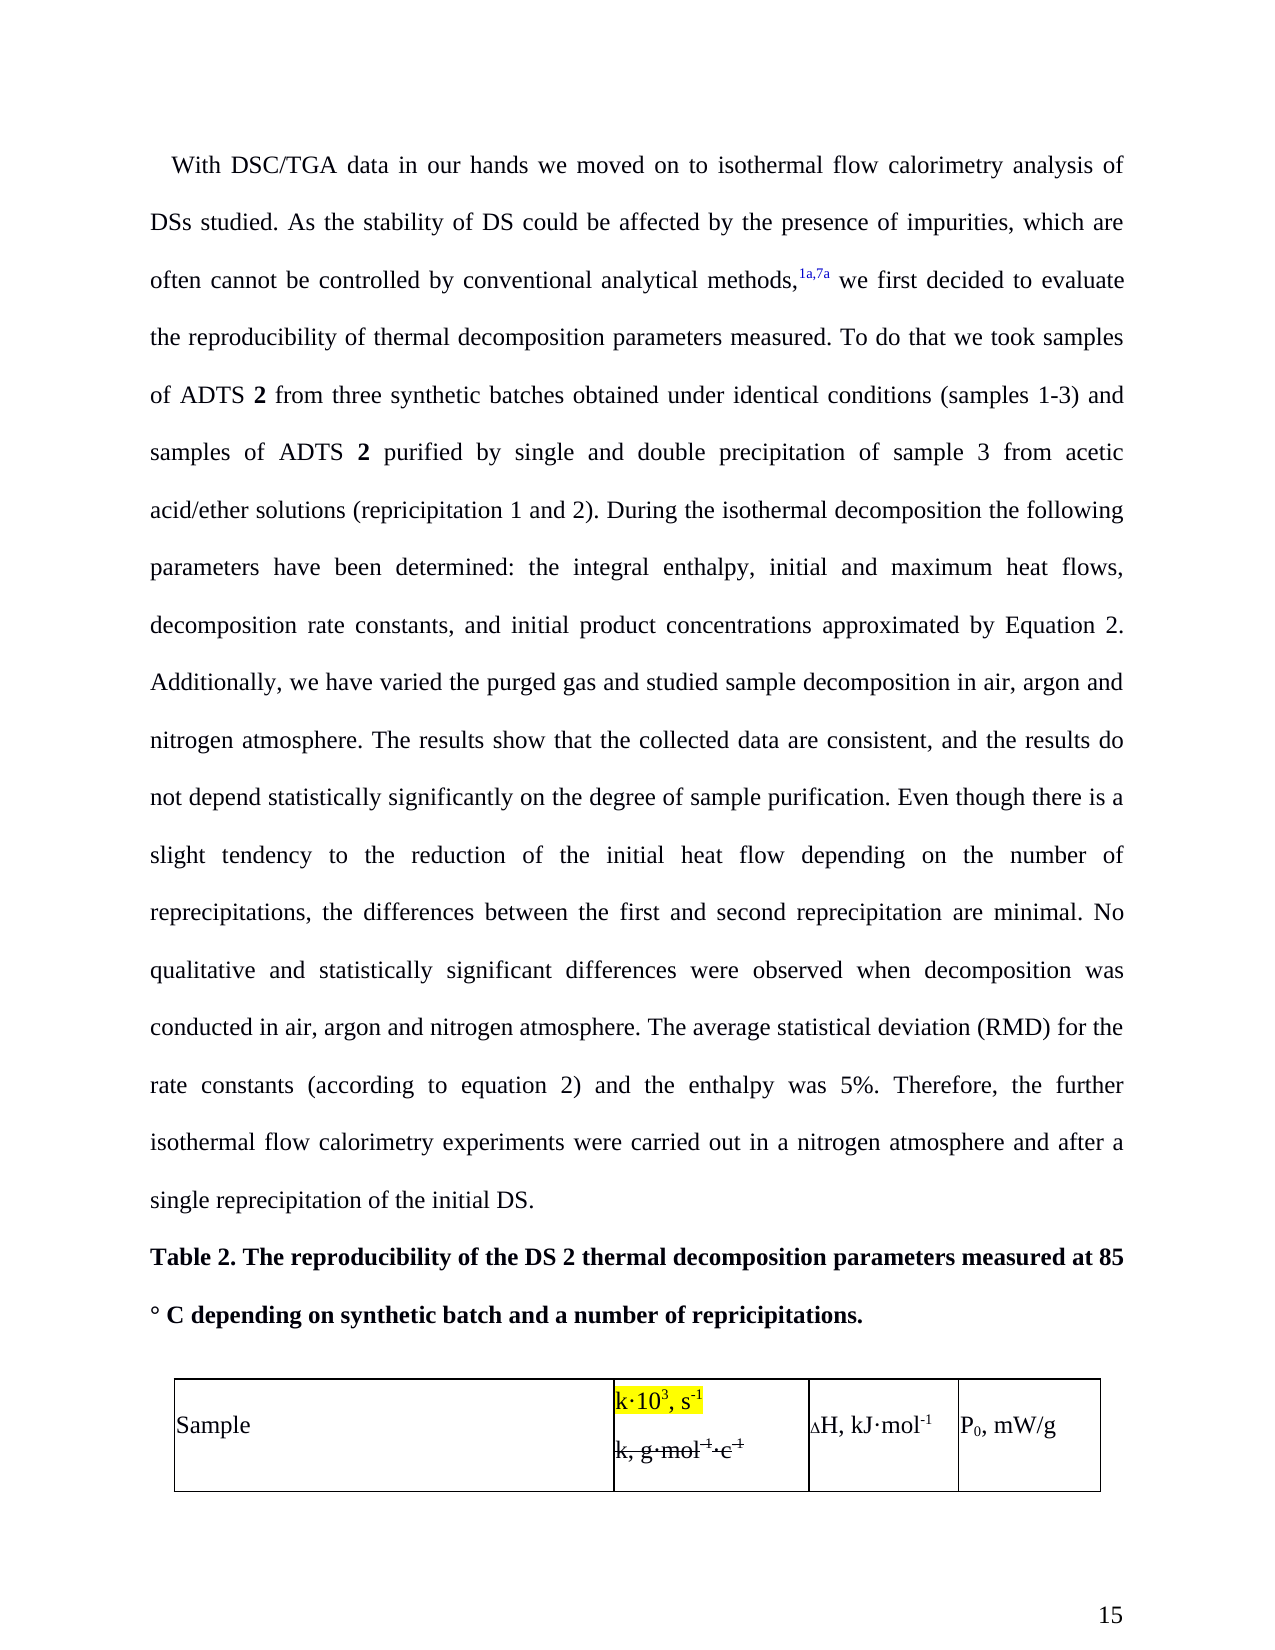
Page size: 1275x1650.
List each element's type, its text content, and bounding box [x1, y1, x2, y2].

table_header H, kJ·mol-1 [810, 1380, 958, 1491]
table_header P0, mW/g [959, 1380, 1100, 1491]
table_header k·103, s-1 k, g·mol-1·с-1 [615, 1380, 808, 1491]
table_header Sample [175, 1380, 613, 1491]
text With DSC/TGA data in our hands we moved on to isothermal flow calorimetry analysis of DSs studied. As the stability of DS could be affected by the presence of impurities, which are often cannot be controlled by conventional analytical methods,1a,7a we first decided to evaluate the reproducibility of thermal decomposition parameters measured. To do that we took samples of ADTS 2 from three synthetic batches obtained under identical conditions (samples 1-3) and samples of ADTS 2 purified by single and double precipitation of sample 3 from acetic acid/ether solutions (repricipitation 1 and 2). During the isothermal decomposition the following parameters have been determined: the integral enthalpy, initial and maximum heat flows, decomposition rate constants, and initial product concentrations approximated by Equation 2. Additionally, we have varied the purged gas and studied sample decomposition in air, argon and nitrogen atmosphere. The results show that the collected data are consistent, and the results do not depend statistically significantly on the degree of sample purification. Even though there is a slight tendency to the reduction of the initial heat flow depending on the number of reprecipitations, the differences between the first and second reprecipitation are minimal. No qualitative and statistically significant differences were observed when decomposition was conducted in air, argon and nitrogen atmosphere. The average statistical deviation (RMD) for the rate constants (according to equation 2) and the enthalpy was 5%. Therefore, the further isothermal flow calorimetry experiments were carried out in a nitrogen atmosphere and after a single reprecipitation of the initial DS. [150, 150, 1125, 1214]
title Table 2. The reproducibility of the DS 2 thermal decomposition parameters measured at 85 ° C depending on synthetic batch and a number of repricipitations. [150, 1242, 1125, 1329]
